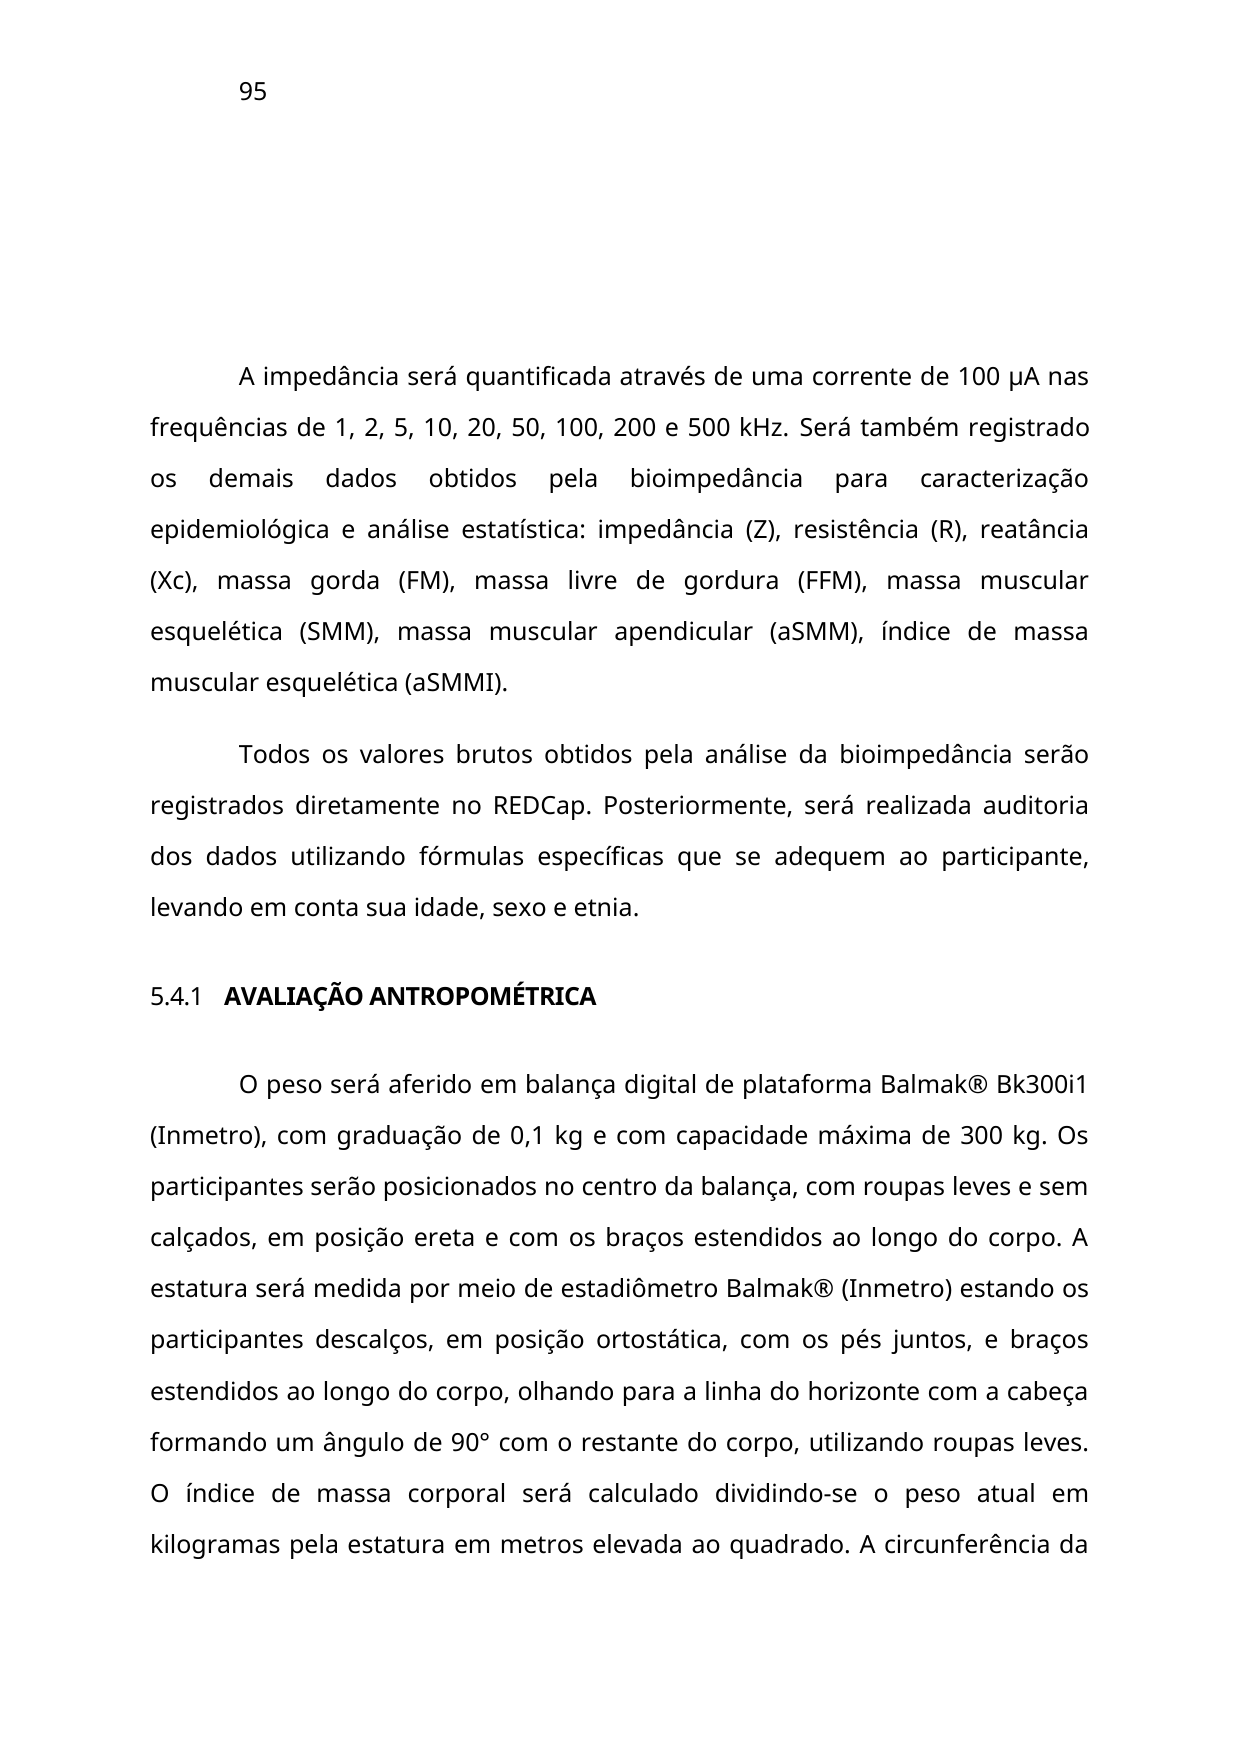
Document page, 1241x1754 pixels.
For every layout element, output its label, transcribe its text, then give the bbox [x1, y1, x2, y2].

subtitle Avaliação Antropométrica [150, 978, 1090, 1012]
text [150, 1067, 1090, 1560]
text Todos os valores brutos obtidos pela análise da bioimpedância serão registrados diretamente no REDCap. Posteriormente, será realizada auditoria dos dados utilizando fórmulas específicas que se adequem ao participante, levando em conta sua idade, sexo e etnia. [150, 737, 1090, 924]
text A impedância será quantificada através de uma corrente de 100 μA nas frequências de 1, 2, 5, 10, 20, 50, 100, 200 e 500 kHz. Será também registrado os demais dados obtidos pela bioimpedância para caracterização epidemiológica e análise estatística: impedância (Z), resistência (R), reatância (Xc), massa gorda (FM), massa livre de gordura (FFM), massa muscular esquelética (SMM), massa muscular apendicular (aSMM), índice de massa muscular esquelética (aSMMI). [150, 359, 1090, 699]
